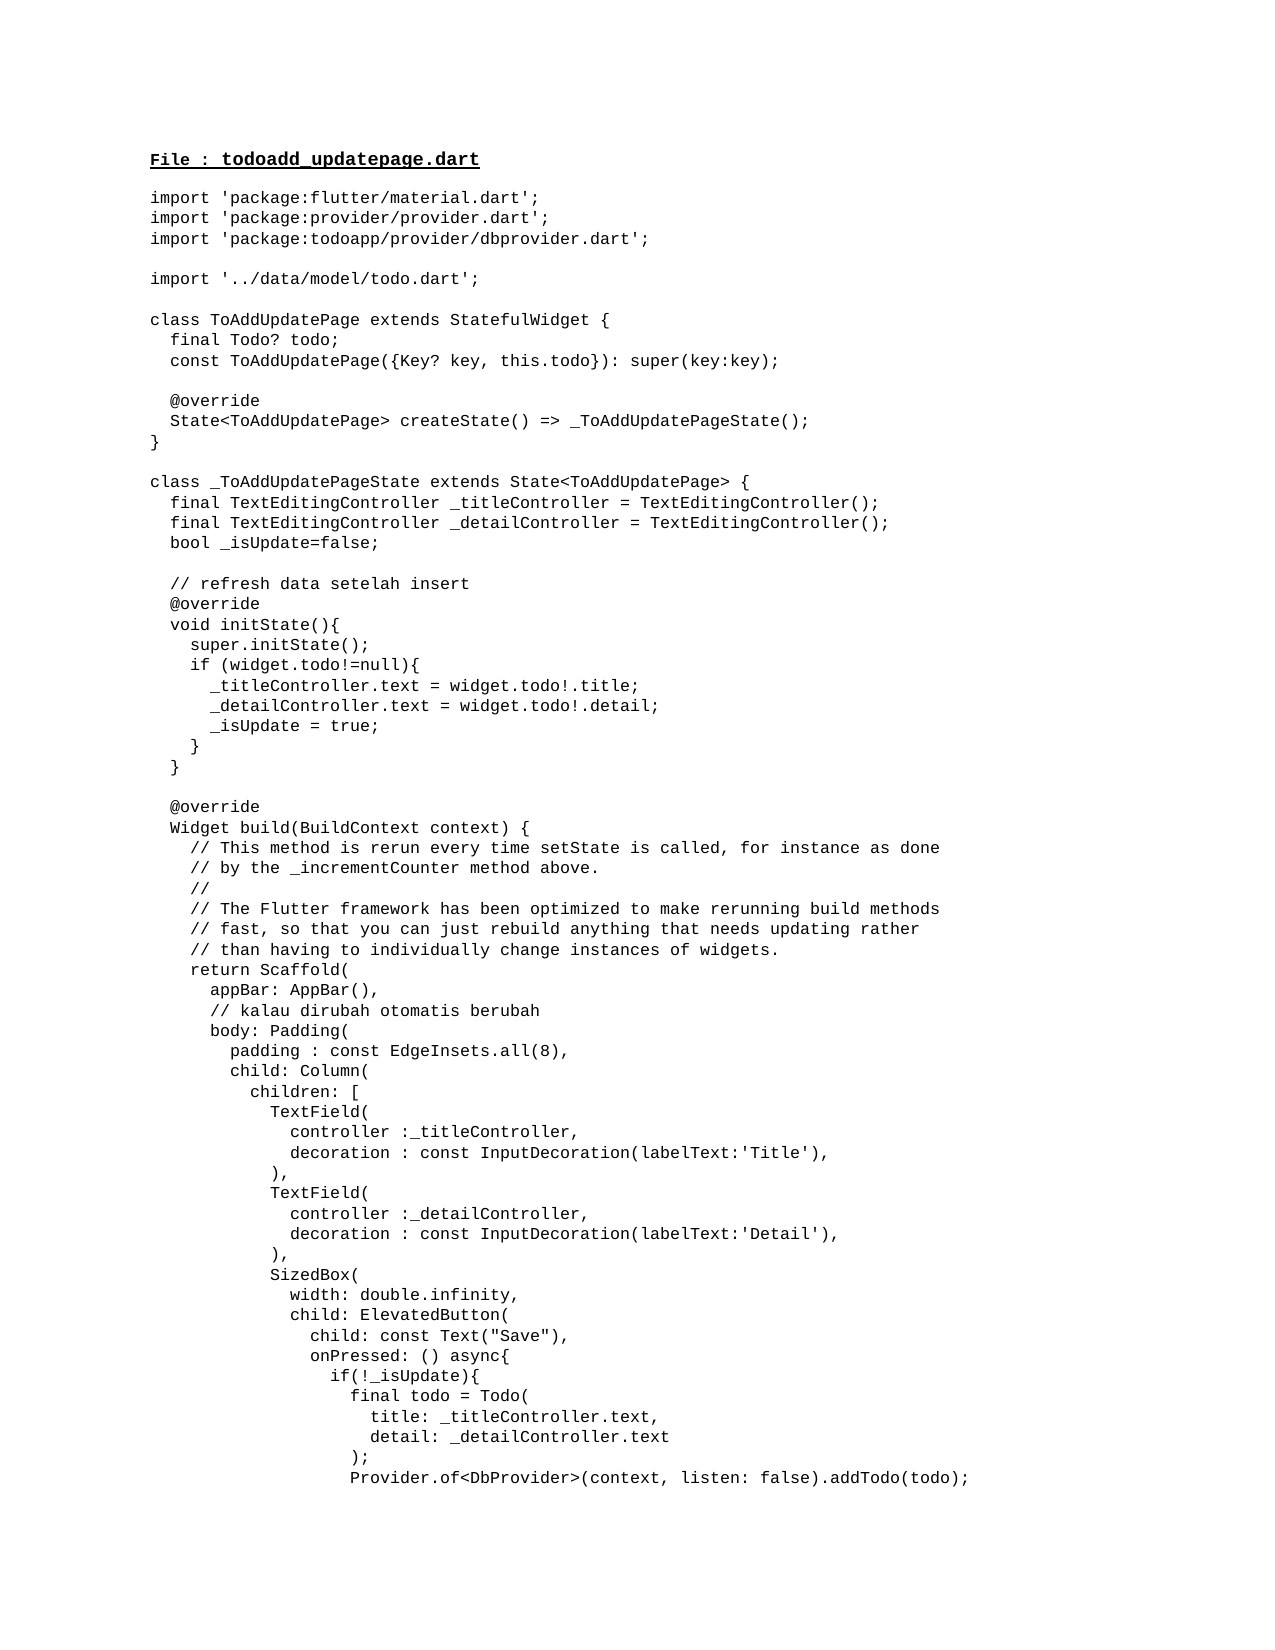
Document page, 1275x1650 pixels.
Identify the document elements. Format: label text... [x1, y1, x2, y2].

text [150, 189, 1125, 1488]
text File : todoadd_updatepage.dart [150, 150, 1125, 171]
